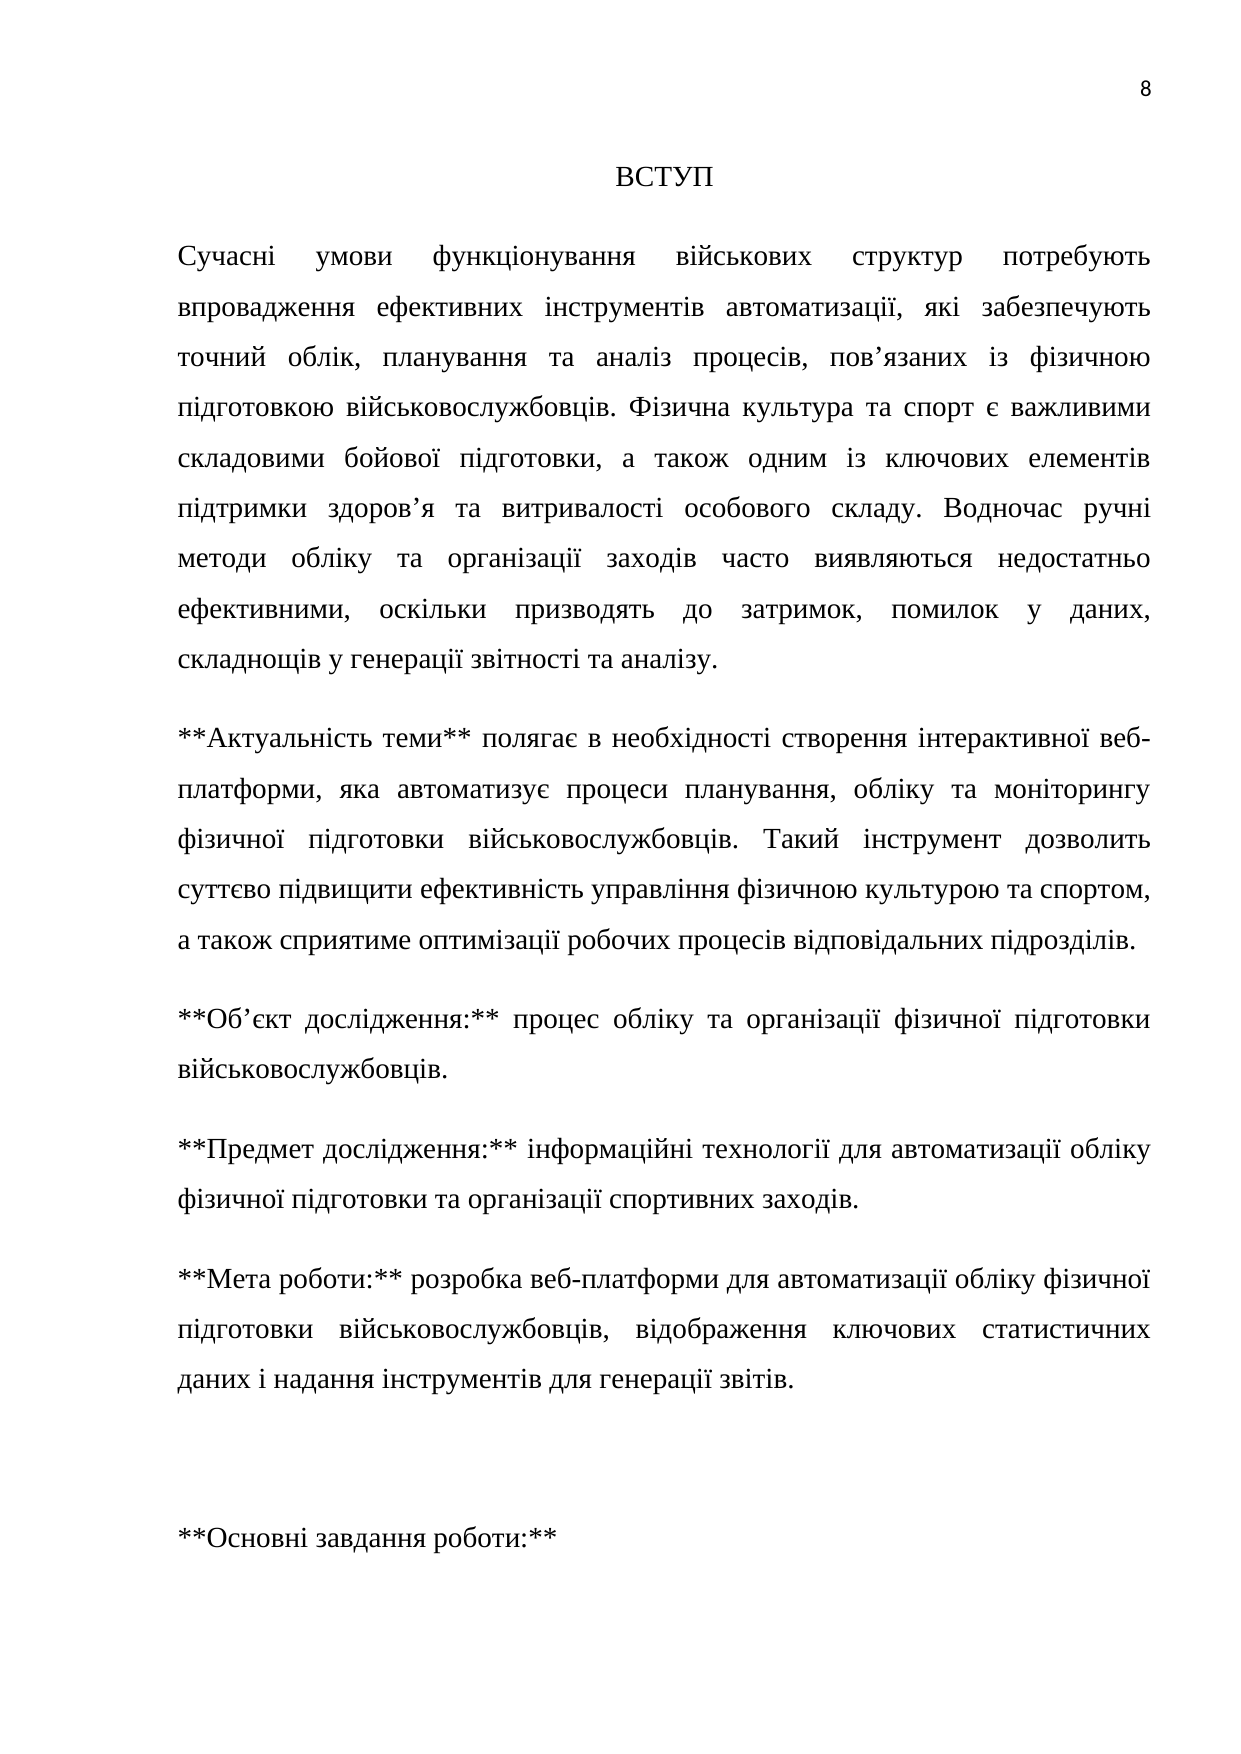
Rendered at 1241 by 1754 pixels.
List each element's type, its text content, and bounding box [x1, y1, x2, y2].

subtitle ВСТУП [177, 159, 1152, 193]
subtitle **Об’єкт дослідження:** процес обліку та організації фізичної підготовки військовослужбовців. [177, 1001, 1152, 1085]
subtitle **Актуальність теми** полягає в необхідності створення інтерактивної веб-платформи, яка автоматизує процеси планування, обліку та моніторингу фізичної підготовки військовослужбовців. Такий інструмент дозволить суттєво підвищити ефективність управління фізичною культурою та спортом, а також сприятиме оптимізації робочих процесів відповідальних підрозділів. [177, 721, 1152, 955]
subtitle **Мета роботи:** розробка веб-платформи для автоматизації обліку фізичної підготовки військовослужбовців, відображення ключових статистичних даних і надання інструментів для генерації звітів. [177, 1261, 1152, 1395]
subtitle Сучасні умови функціонування військових структур потребують впровадження ефективних інструментів автоматизації, які забезпечують точний облік, планування та аналіз процесів, пов’язаних із фізичною підготовкою військовослужбовців. Фізична культура та спорт є важливими складовими бойової підготовки, а також одним із ключових елементів підтримки здоров’я та витривалості особового складу. Водночас ручні методи обліку та організації заходів часто виявляються недостатньо ефективними, оскільки призводять до затримок, помилок у даних, складнощів у генерації звітності та аналізу. [177, 238, 1152, 674]
subtitle **Предмет дослідження:** інформаційні технології для автоматизації обліку фізичної підготовки та організації спортивних заходів. [177, 1131, 1152, 1215]
subtitle **Основні завдання роботи:** [177, 1520, 1152, 1554]
